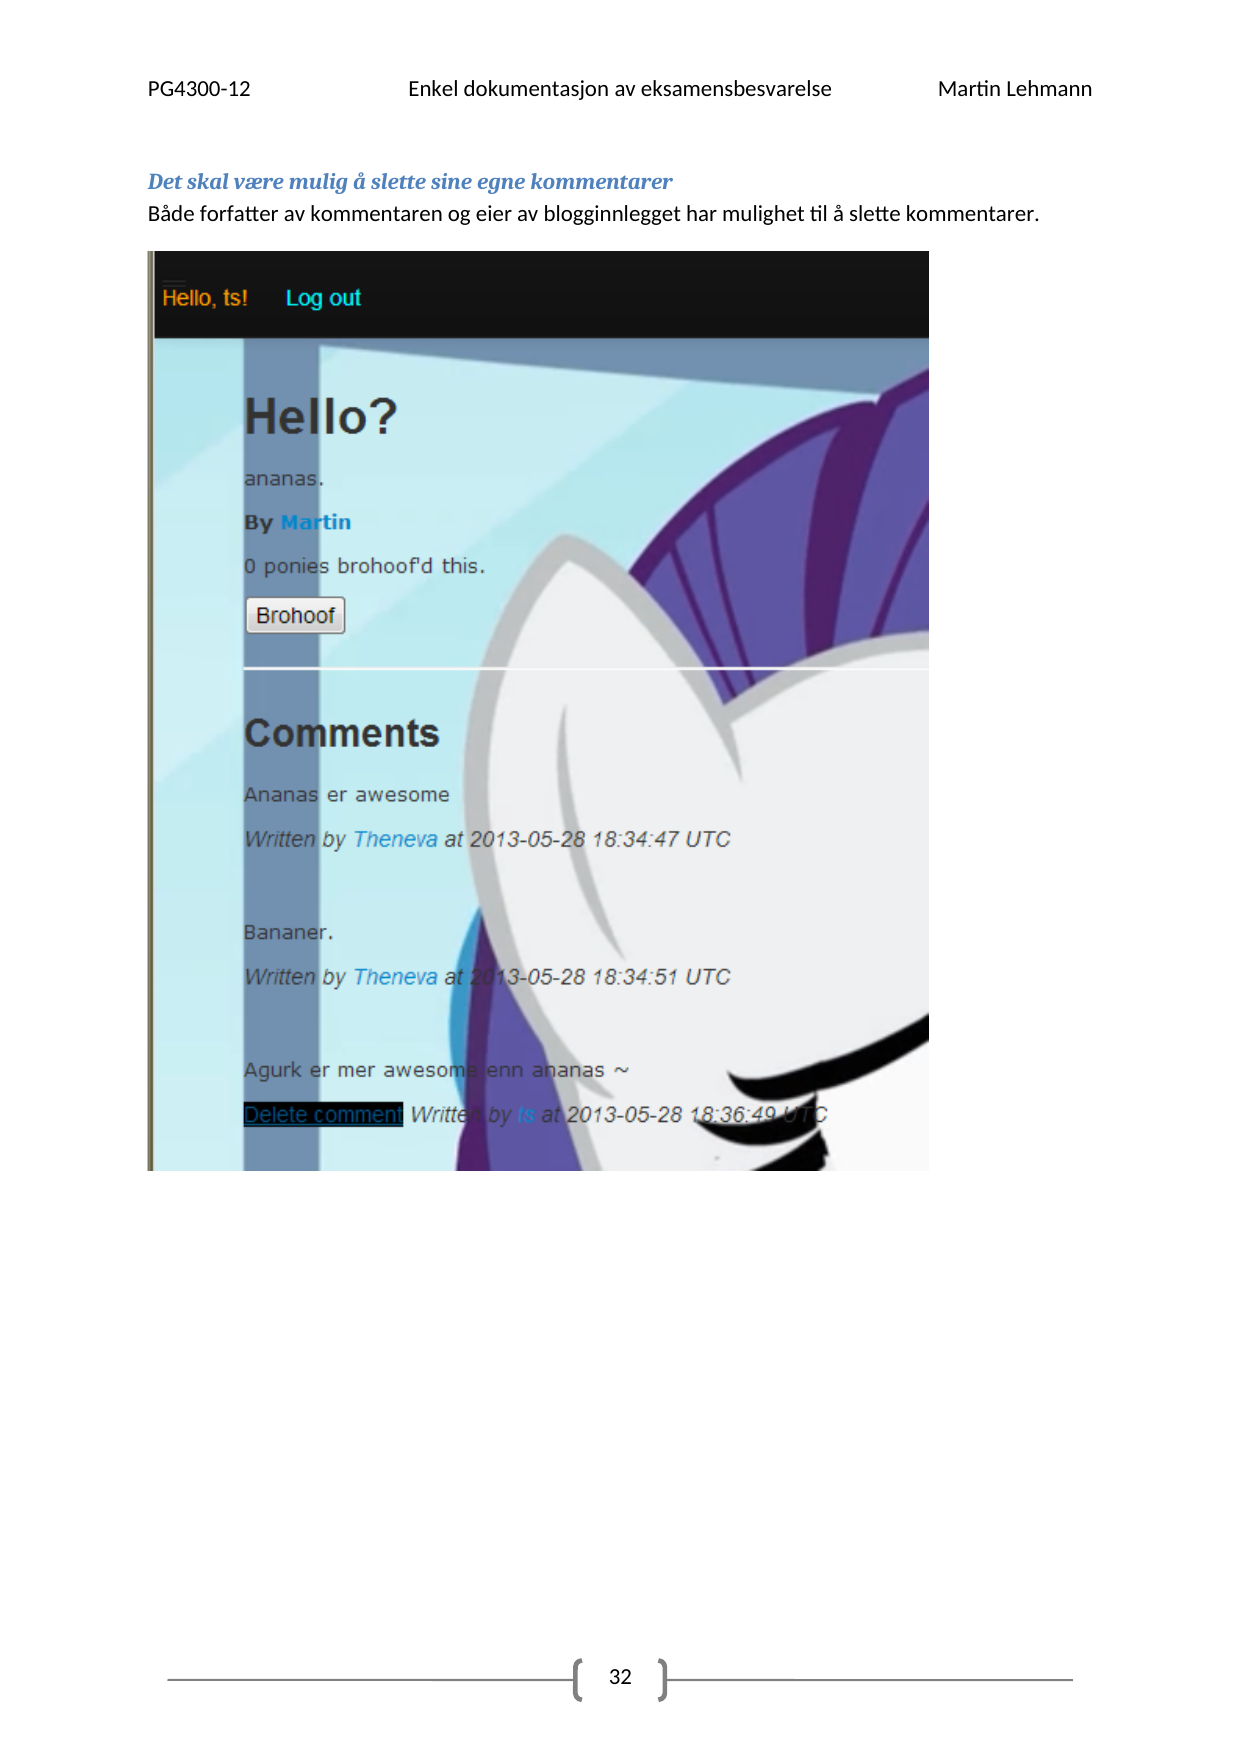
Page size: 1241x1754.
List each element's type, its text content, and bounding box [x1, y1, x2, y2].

text Både forfatter av kommentaren og eier av blogginnlegget har mulighet til å slette kommentarer. [148, 199, 1093, 227]
subtitle Det skal være mulig å slette sine egne kommentarer [148, 168, 1093, 195]
picture [147, 251, 929, 1171]
